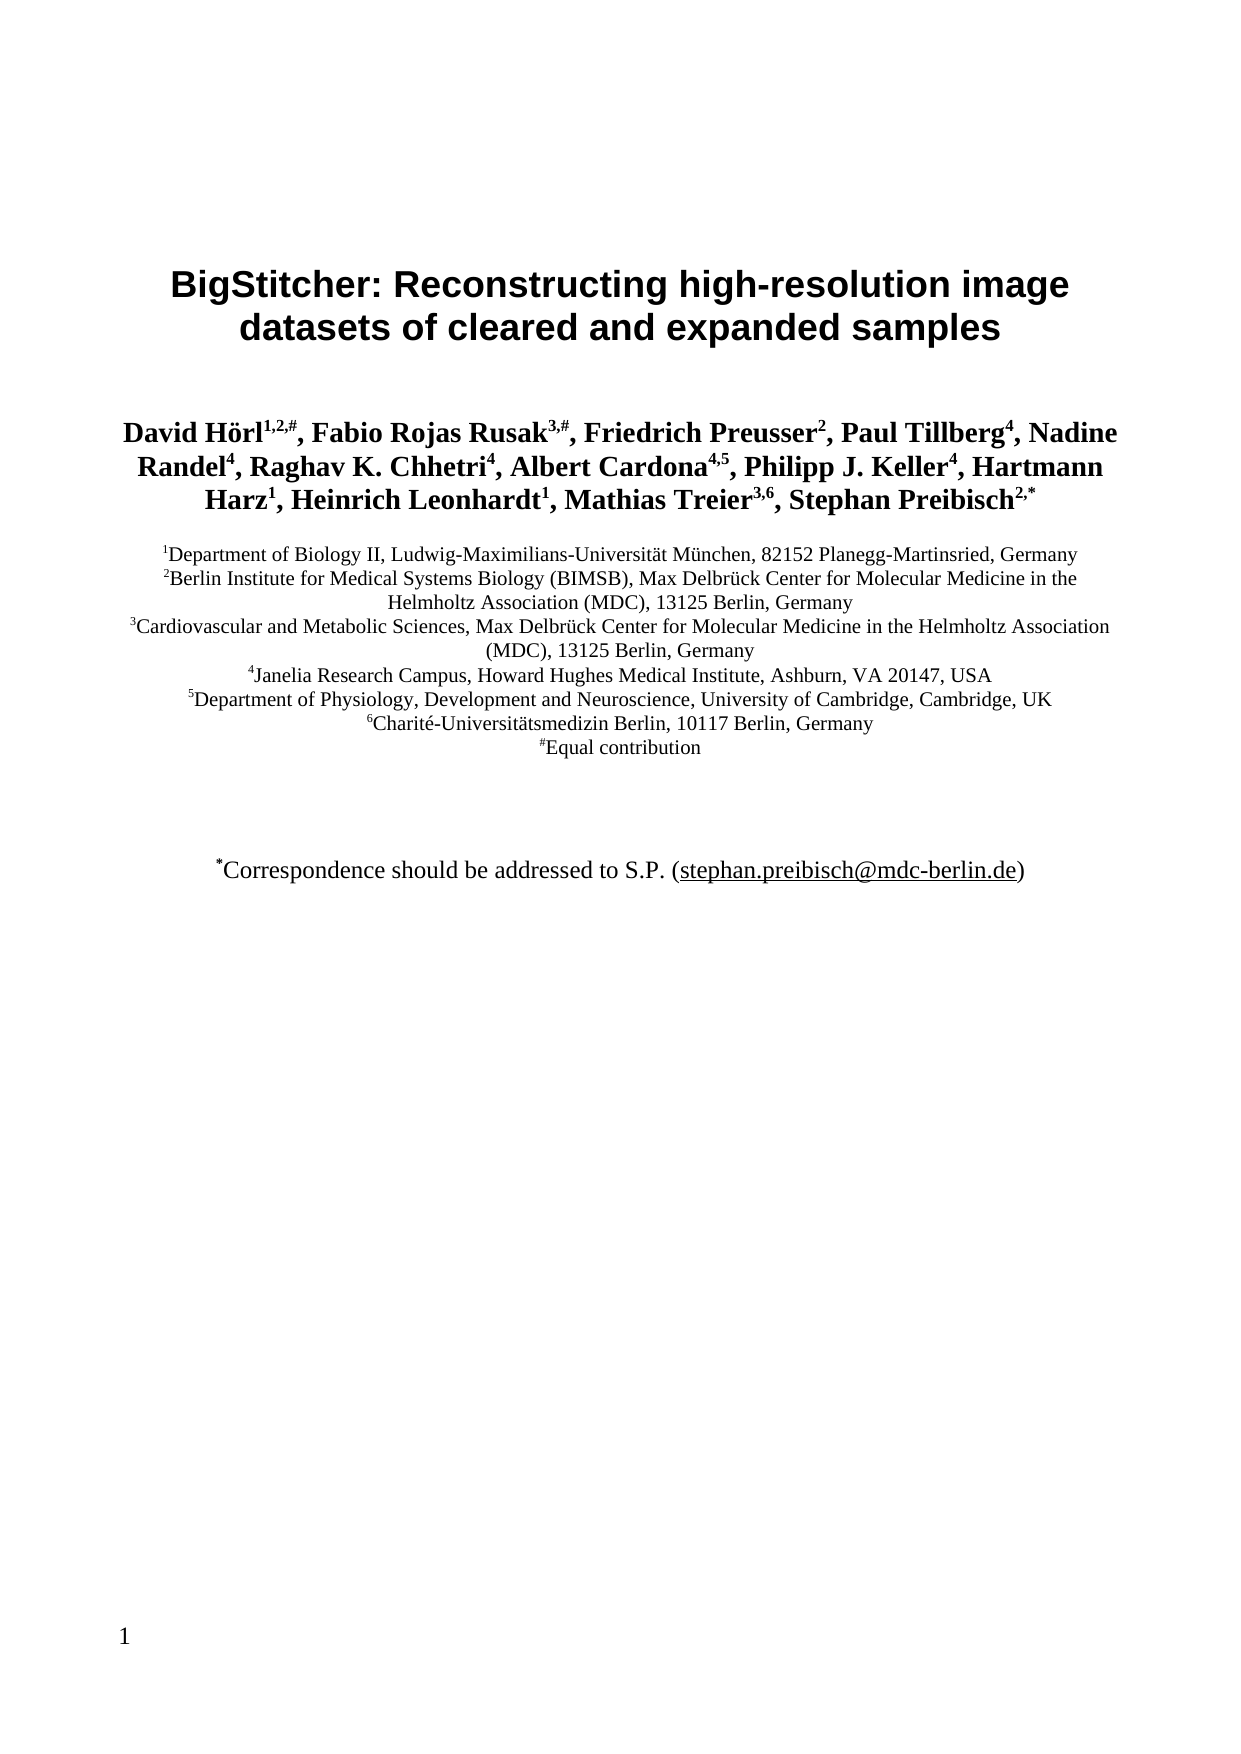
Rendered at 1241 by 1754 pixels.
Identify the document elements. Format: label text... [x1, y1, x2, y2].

text #Equal contribution [118, 735, 1122, 759]
text 5Department of Physiology, Development and Neuroscience, University of Cambridge, Cambridge, UK [118, 687, 1122, 711]
text 1Department of Biology II, Ludwig-Maximilians-Universität München, 82152 Planegg-Martinsried, Germany [118, 542, 1122, 566]
text 6Charité-Universitätsmedizin Berlin, 10117 Berlin, Germany [118, 711, 1122, 735]
text David Hörl1,2,#, Fabio Rojas Rusak3,#, Friedrich Preusser2, Paul Tillberg4, Nadine Randel4, Raghav K. Chhetri4, Albert Cardona4,5, Philipp J. Keller4, Hartmann Harz1, Heinrich Leonhardt1, Mathias Treier3,6, Stephan Preibisch2,* [118, 415, 1122, 516]
text 4Janelia Research Campus, Howard Hughes Medical Institute, Ashburn, VA 20147, USA [118, 662, 1122, 687]
text 2Berlin Institute for Medical Systems Biology (BIMSB), Max Delbrück Center for Molecular Medicine in the Helmholtz Association (MDC), 13125 Berlin, Germany [118, 566, 1122, 614]
text *Correspondence should be addressed to S.P. (stephan.preibisch@mdc-berlin.de) [118, 855, 1122, 884]
text BigStitcher: Reconstructing high-resolution image datasets of cleared and expanded samples [118, 262, 1122, 348]
text 3Cardiovascular and Metabolic Sciences, Max Delbrück Center for Molecular Medicine in the Helmholtz Association (MDC), 13125 Berlin, Germany [118, 614, 1122, 662]
